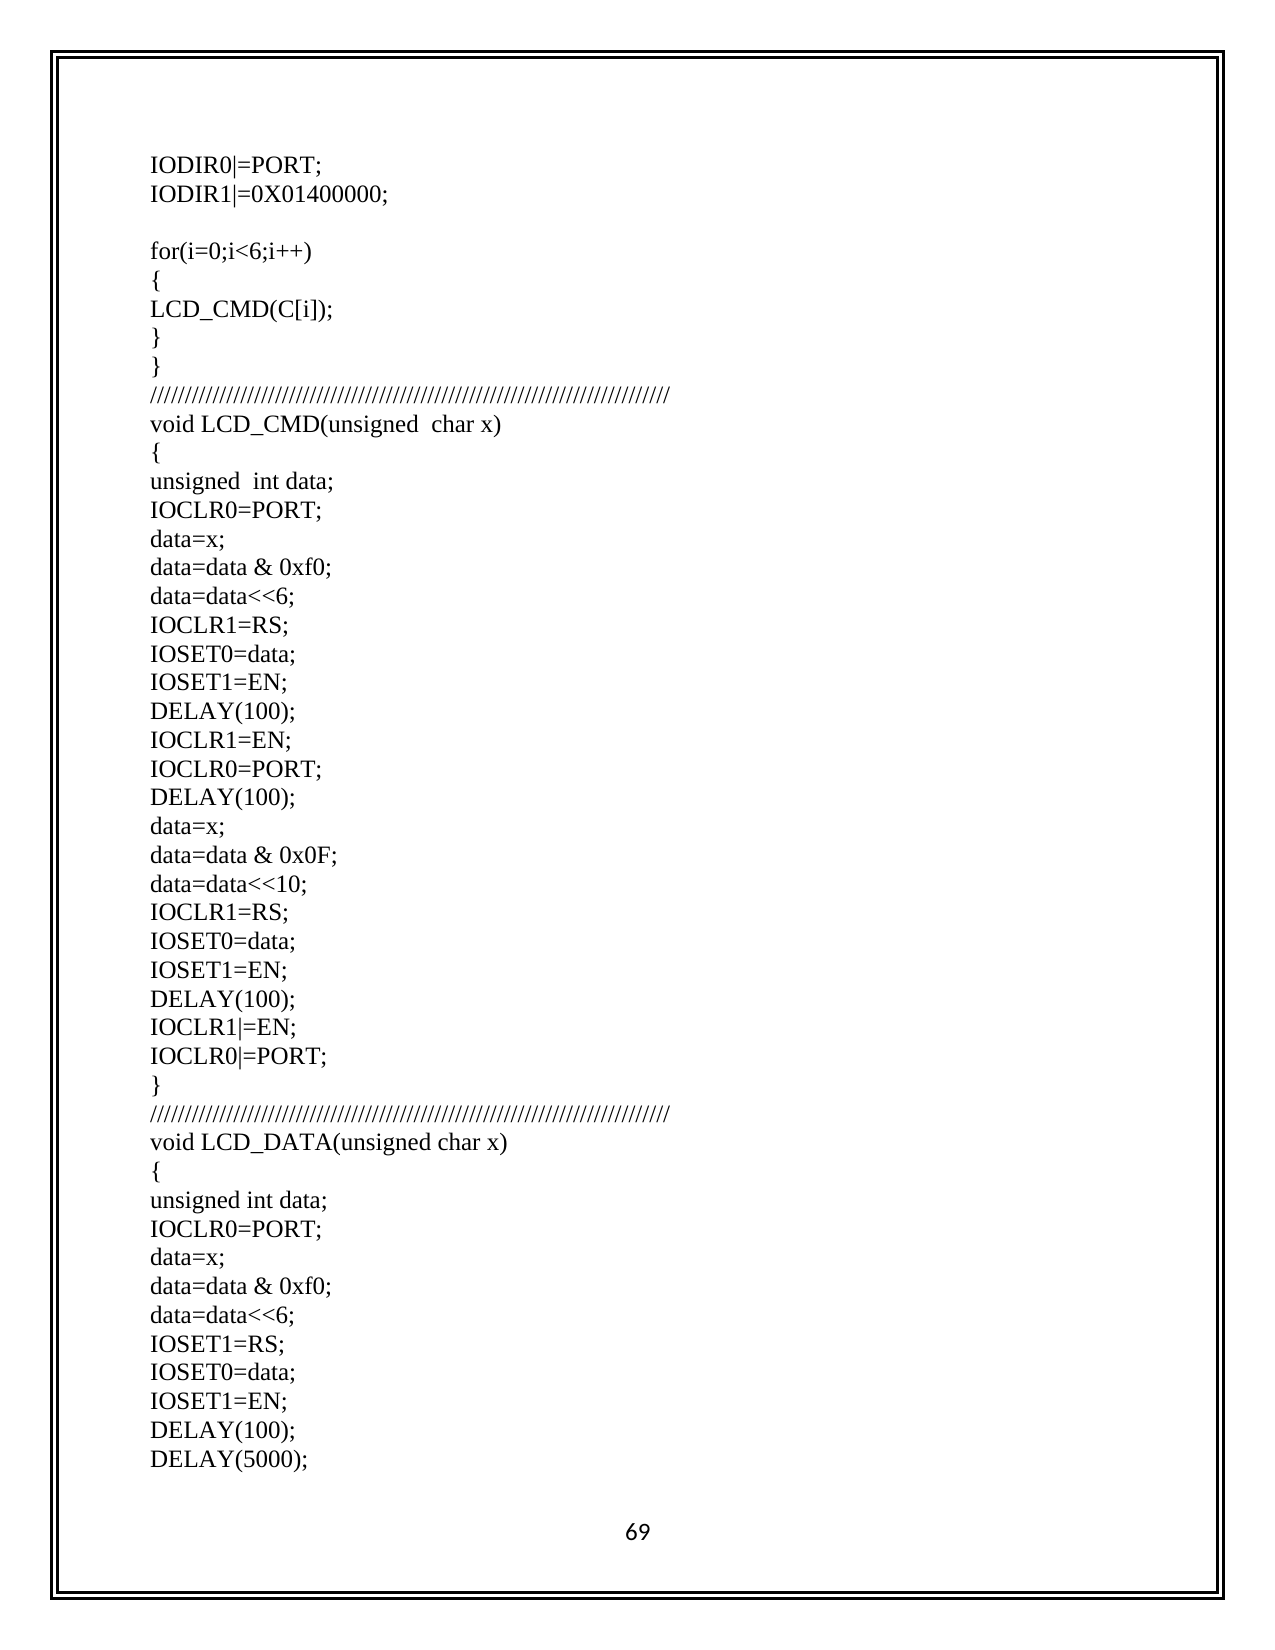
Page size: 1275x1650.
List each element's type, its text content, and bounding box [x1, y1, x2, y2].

text { [150, 437, 1125, 466]
text IOCLR0=PORT; [150, 1214, 1125, 1242]
text IOSET1=EN; [150, 955, 1125, 984]
text { [150, 265, 1125, 294]
text IOSET0=data; [150, 926, 1125, 955]
text unsigned int data; [150, 1185, 1125, 1214]
text data=data & 0xf0; [150, 1271, 1125, 1300]
text /////////////////////////////////////////////////////////////////////////// [150, 380, 1125, 409]
text void LCD_CMD(unsigned char x) [150, 409, 1125, 437]
text /////////////////////////////////////////////////////////////////////////// [150, 1099, 1125, 1127]
text } [150, 351, 1125, 380]
text { [150, 1156, 1125, 1185]
text DELAY(100); [150, 984, 1125, 1012]
text DELAY(100); [150, 1415, 1125, 1444]
text data=x; [150, 1242, 1125, 1271]
text } [150, 322, 1125, 351]
text IOSET0=data; [150, 1357, 1125, 1386]
text data=x; [150, 811, 1125, 840]
text LCD_CMD(C[i]); [150, 294, 1125, 322]
text IOSET0=data; [150, 639, 1125, 667]
text data=data<<6; [150, 581, 1125, 610]
text for(i=0;i<6;i++) [150, 236, 1125, 265]
text IOCLR1|=EN; [150, 1012, 1125, 1041]
text IODIR1|=0X01400000; [150, 179, 1125, 207]
text IOCLR0=PORT; [150, 754, 1125, 782]
text IOCLR1=RS; [150, 610, 1125, 639]
text data=data & 0xf0; [150, 552, 1125, 581]
text data=data<<6; [150, 1300, 1125, 1329]
text unsigned int data; [150, 466, 1125, 495]
text IOCLR1=RS; [150, 897, 1125, 926]
text IOSET1=EN; [150, 667, 1125, 696]
text data=data<<10; [150, 869, 1125, 897]
text void LCD_DATA(unsigned char x) [150, 1127, 1125, 1156]
text IOCLR1=EN; [150, 725, 1125, 754]
text IODIR0|=PORT; [150, 150, 1125, 179]
text } [150, 1070, 1125, 1099]
text DELAY(100); [150, 782, 1125, 811]
text IOCLR0|=PORT; [150, 1041, 1125, 1070]
text IOSET1=RS; [150, 1329, 1125, 1357]
text DELAY(5000); [150, 1444, 1125, 1472]
text IOCLR0=PORT; [150, 495, 1125, 524]
text DELAY(100); [150, 696, 1125, 725]
text IOSET1=EN; [150, 1386, 1125, 1415]
text data=x; [150, 524, 1125, 552]
text data=data & 0x0F; [150, 840, 1125, 869]
